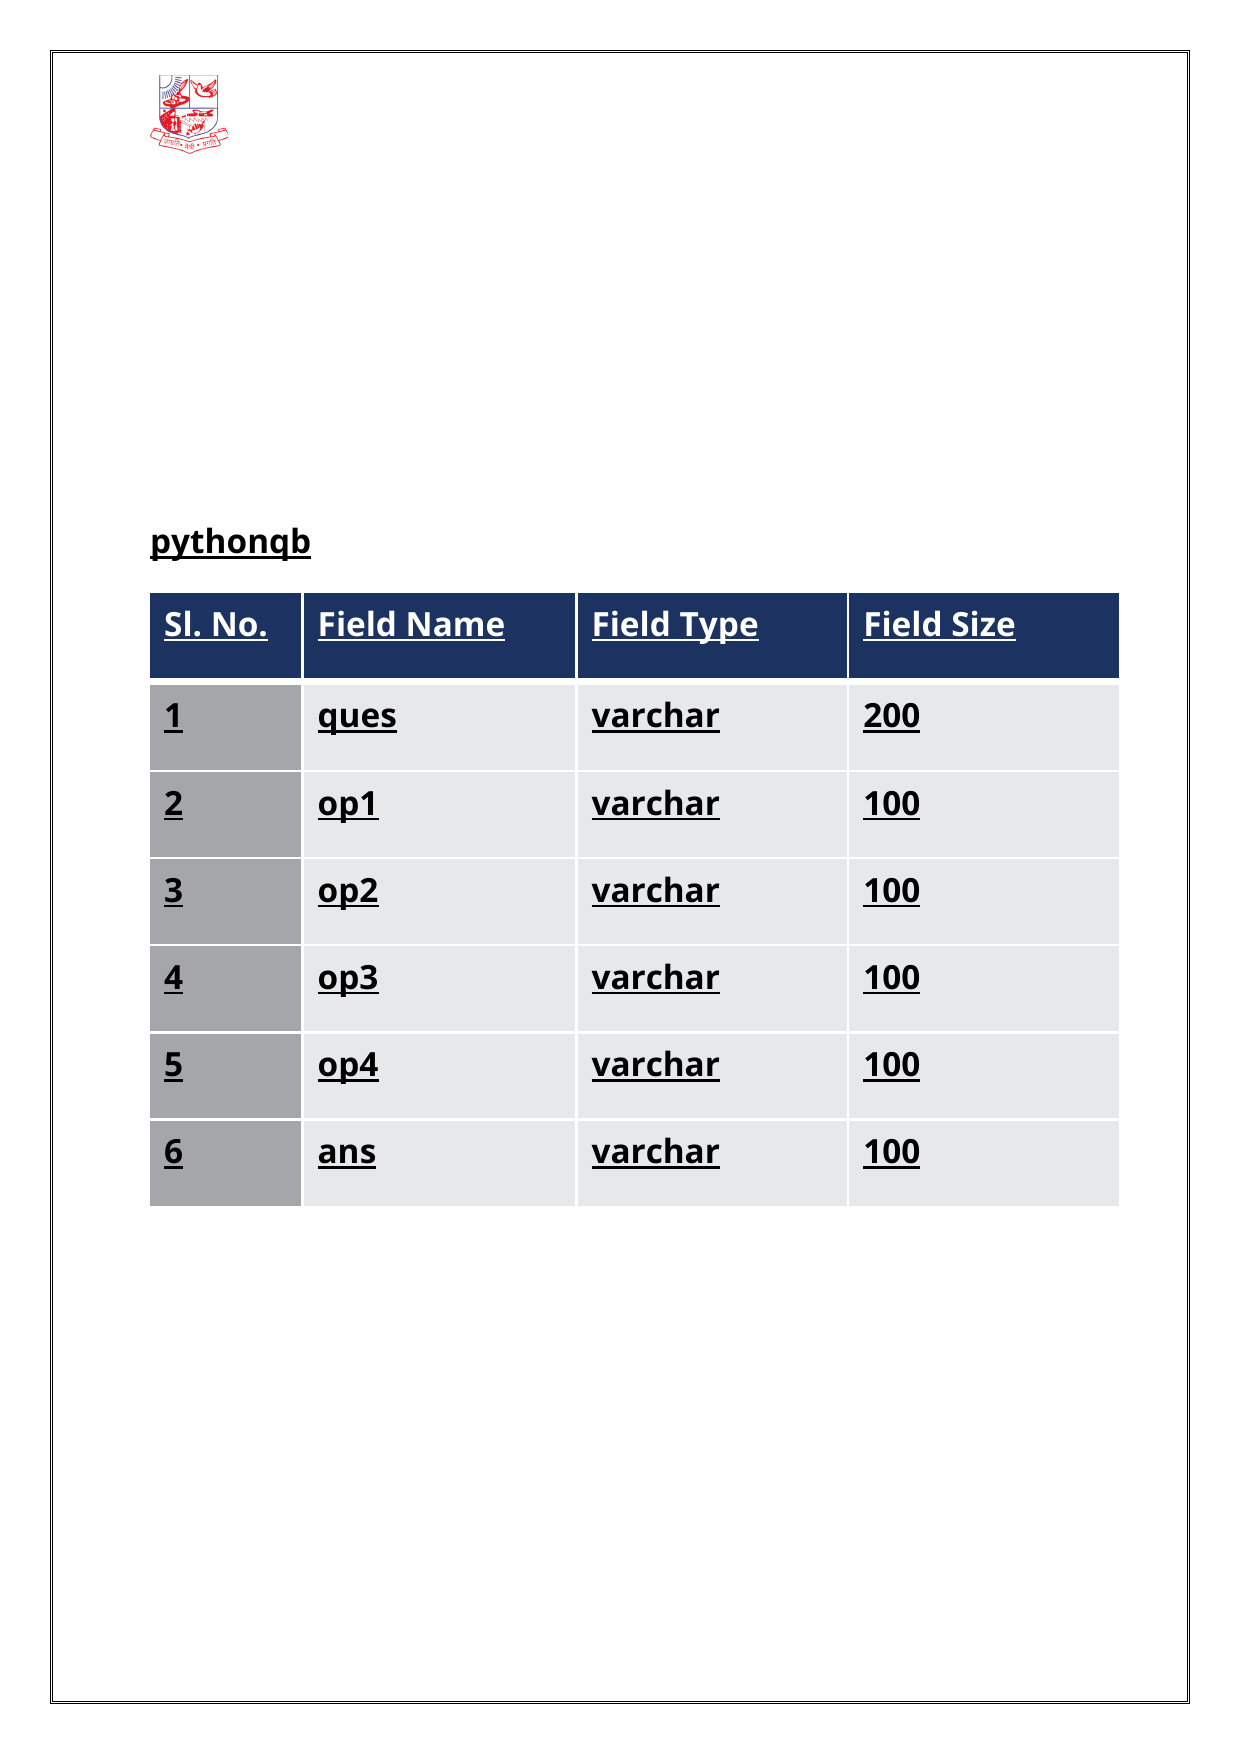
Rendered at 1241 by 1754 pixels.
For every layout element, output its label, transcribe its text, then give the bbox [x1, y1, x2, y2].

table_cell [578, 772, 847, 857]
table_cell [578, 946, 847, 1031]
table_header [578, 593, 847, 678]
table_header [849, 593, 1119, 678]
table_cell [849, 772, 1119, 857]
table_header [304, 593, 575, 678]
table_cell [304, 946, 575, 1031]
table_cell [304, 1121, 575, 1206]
picture [150, 75, 229, 154]
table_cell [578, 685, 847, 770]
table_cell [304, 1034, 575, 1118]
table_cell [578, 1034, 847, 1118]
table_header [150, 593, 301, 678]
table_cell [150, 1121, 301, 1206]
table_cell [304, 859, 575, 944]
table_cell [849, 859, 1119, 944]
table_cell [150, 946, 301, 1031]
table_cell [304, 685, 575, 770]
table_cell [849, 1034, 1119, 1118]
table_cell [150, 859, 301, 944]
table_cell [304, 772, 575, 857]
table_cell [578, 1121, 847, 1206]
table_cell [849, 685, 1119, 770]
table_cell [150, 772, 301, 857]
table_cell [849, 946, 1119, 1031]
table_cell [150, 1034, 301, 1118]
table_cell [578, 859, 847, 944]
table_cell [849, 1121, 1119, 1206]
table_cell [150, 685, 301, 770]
text pythonqb [150, 518, 1090, 564]
